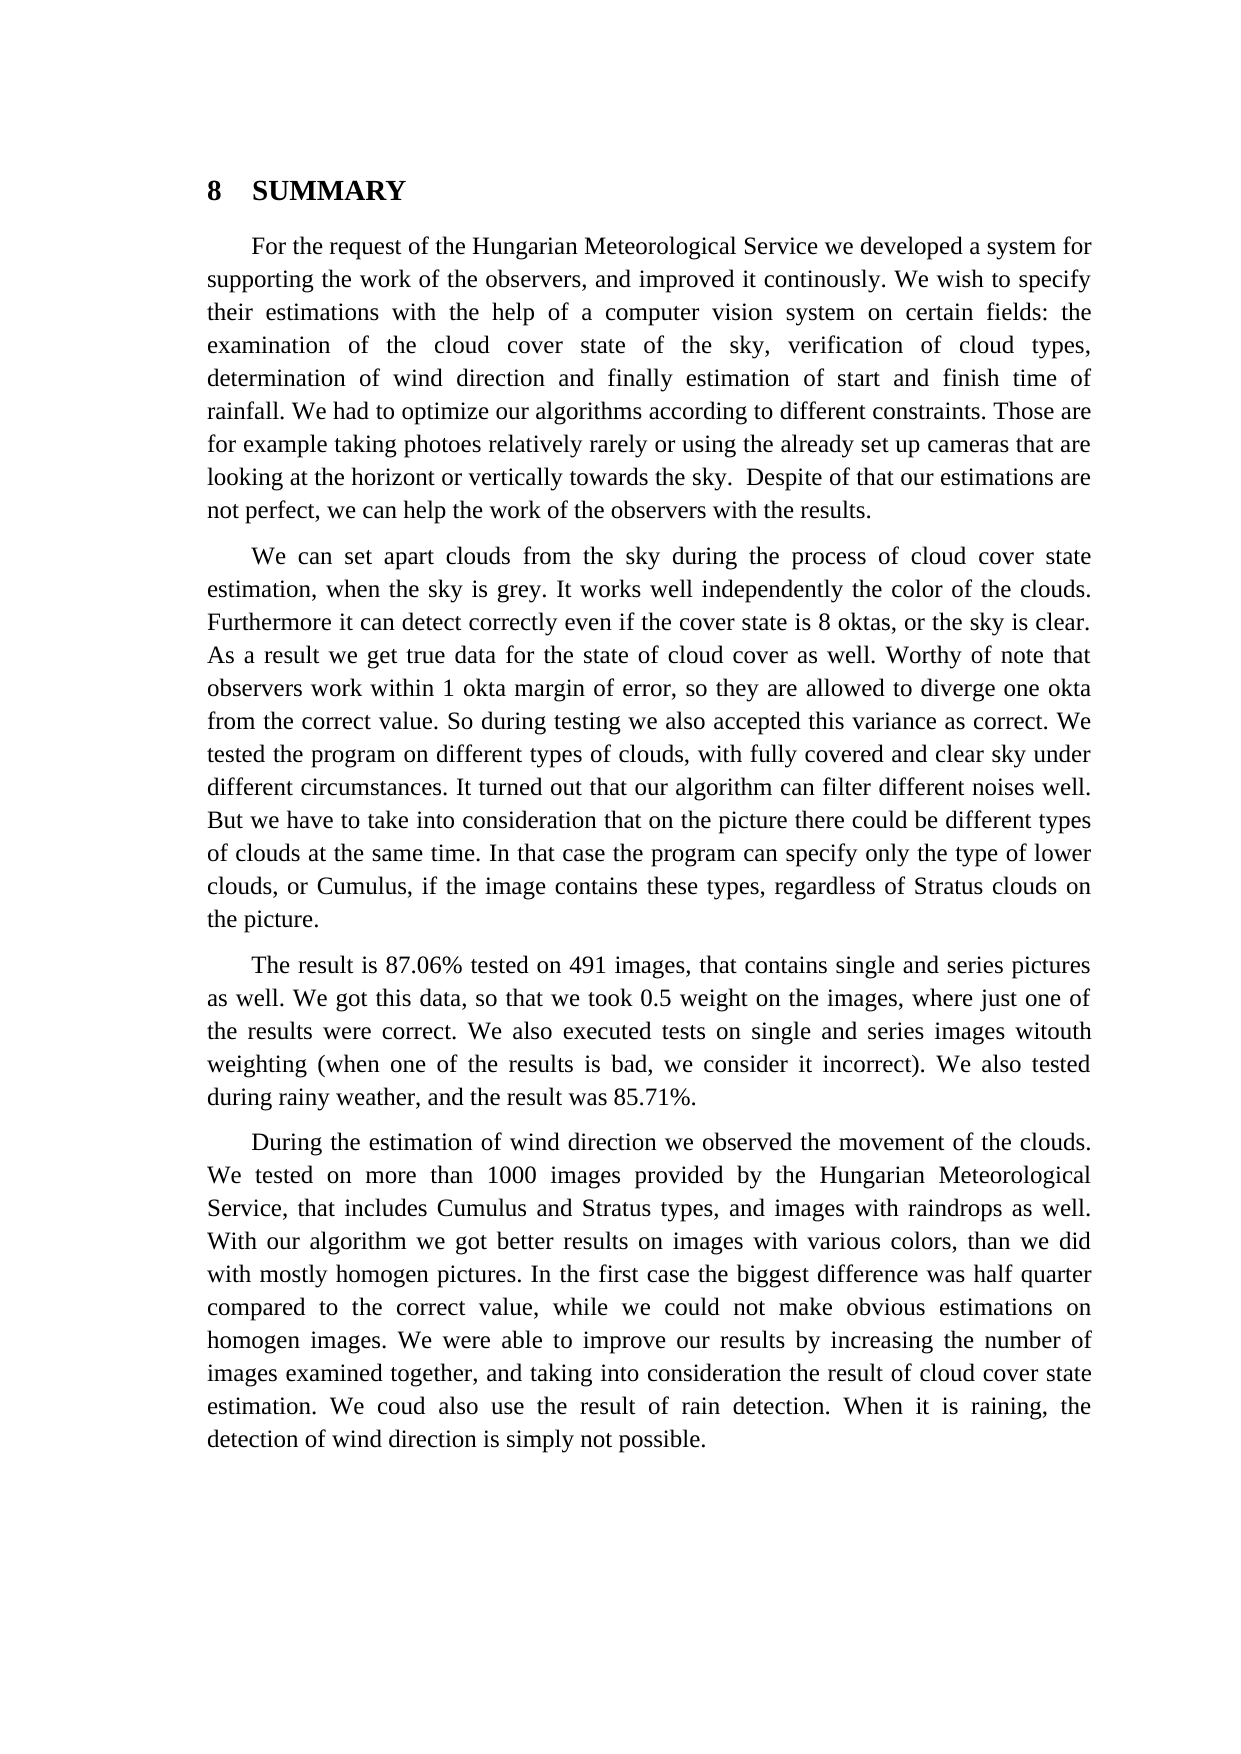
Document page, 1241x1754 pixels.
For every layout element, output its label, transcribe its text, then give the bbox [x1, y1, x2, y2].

text We can set apart clouds from the sky during the process of cloud cover state estimation, when the sky is grey. It works well independently the color of the clouds. Furthermore it can detect correctly even if the cover state is 8 oktas, or the sky is clear. As a result we get true data for the state of cloud cover as well. Worthy of note that observers work within 1 okta margin of error, so they are allowed to diverge one okta from the correct value. So during testing we also accepted this variance as correct. We tested the program on different types of clouds, with fully covered and clear sky under different circumstances. It turned out that our algorithm can filter different noises well. But we have to take into consideration that on the picture there could be different types of clouds at the same time. In that case the program can specify only the type of lower clouds, or Cumulus, if the image contains these types, regardless of Stratus clouds on the picture. [207, 541, 1092, 933]
text For the request of the Hungarian Meteorological Service we developed a system for supporting the work of the observers, and improved it continously. We wish to specify their estimations with the help of a computer vision system on certain fields: the examination of the cloud cover state of the sky, verification of cloud types, determination of wind direction and finally estimation of start and finish time of rainfall. We had to optimize our algorithms according to different constraints. Those are for example taking photoes relatively rarely or using the already set up cameras that are looking at the horizont or vertically towards the sky. Despite of that our estimations are not perfect, we can help the work of the observers with the results. [207, 231, 1092, 524]
text During the estimation of wind direction we observed the movement of the clouds. We tested on more than 1000 images provided by the Hungarian Meteorological Service, that includes Cumulus and Stratus types, and images with raindrops as well. With our algorithm we got better results on images with various colors, than we did with mostly homogen pictures. In the first case the biggest difference was half quarter compared to the correct value, while we could not make obvious estimations on homogen images. We were able to improve our results by increasing the number of images examined together, and taking into consideration the result of cloud cover state estimation. We coud also use the result of rain detection. When it is raining, the detection of wind direction is simply not possible. [207, 1127, 1092, 1453]
subtitle Summary [207, 173, 1092, 206]
text The result is 87.06% tested on 491 images, that contains single and series pictures as well. We got this data, so that we took 0.5 weight on the images, where just one of the results were correct. We also executed tests on single and series images witouth weighting (when one of the results is bad, we consider it incorrect). We also tested during rainy weather, and the result was 85.71%. [207, 950, 1092, 1111]
